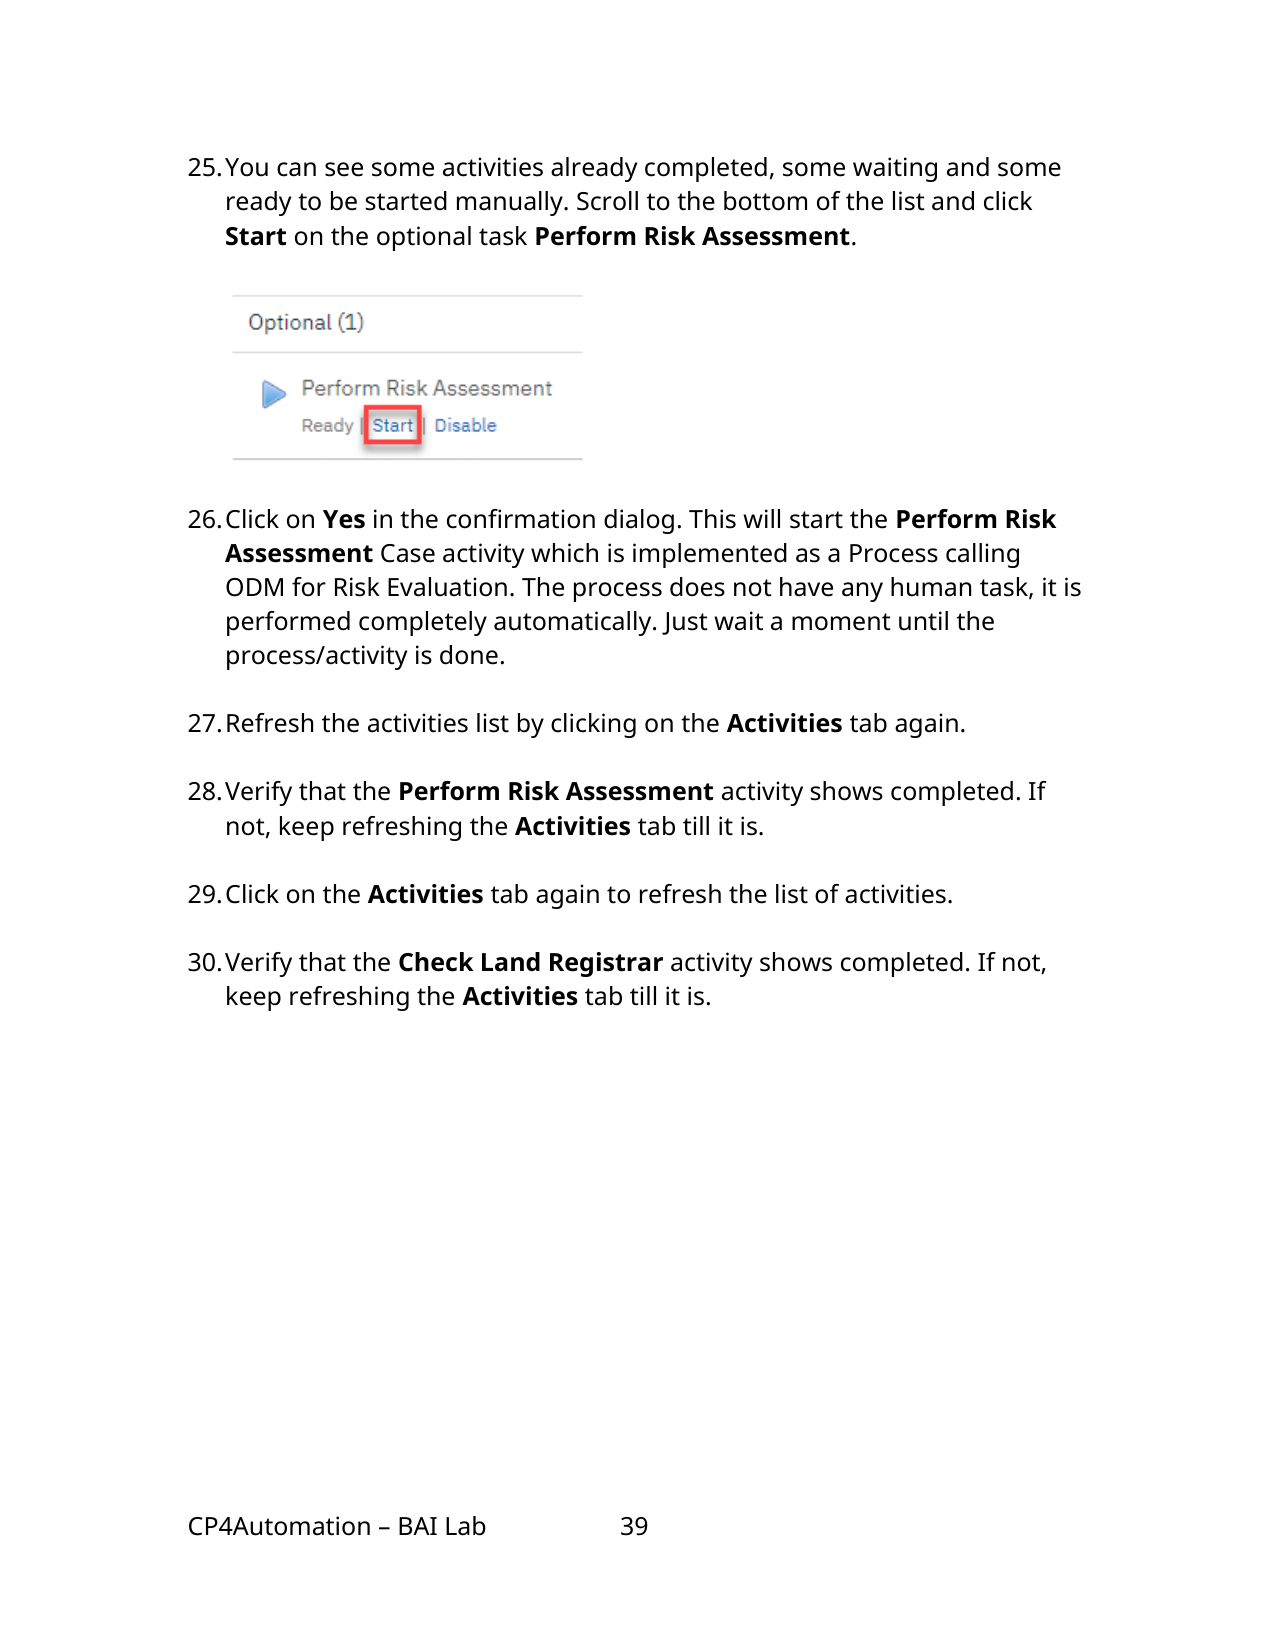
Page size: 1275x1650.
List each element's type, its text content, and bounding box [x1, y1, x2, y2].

list Click on the Activities tab again to refresh the list of activities. [187, 876, 1087, 910]
list Click on Yes in the confirmation dialog. This will start the Perform Risk Assessment Case activity which is implemented as a Process calling ODM for Risk Evaluation. The process does not have any human task, it is performed completely automatically. Just wait a moment until the process/activity is done. [187, 502, 1087, 672]
list Verify that the Perform Risk Assessment activity shows completed. If not, keep refreshing the Activities tab till it is. [187, 774, 1087, 842]
list You can see some activities already completed, some waiting and some ready to be started manually. Scroll to the bottom of the list and click Start on the optional task Perform Risk Assessment. [187, 150, 1087, 252]
list Verify that the Check Land Registrar activity shows completed. If not, keep refreshing the Activities tab till it is. [187, 944, 1087, 1012]
list Refresh the activities list by clicking on the Activities tab again. [187, 706, 1087, 740]
picture [225, 286, 583, 468]
